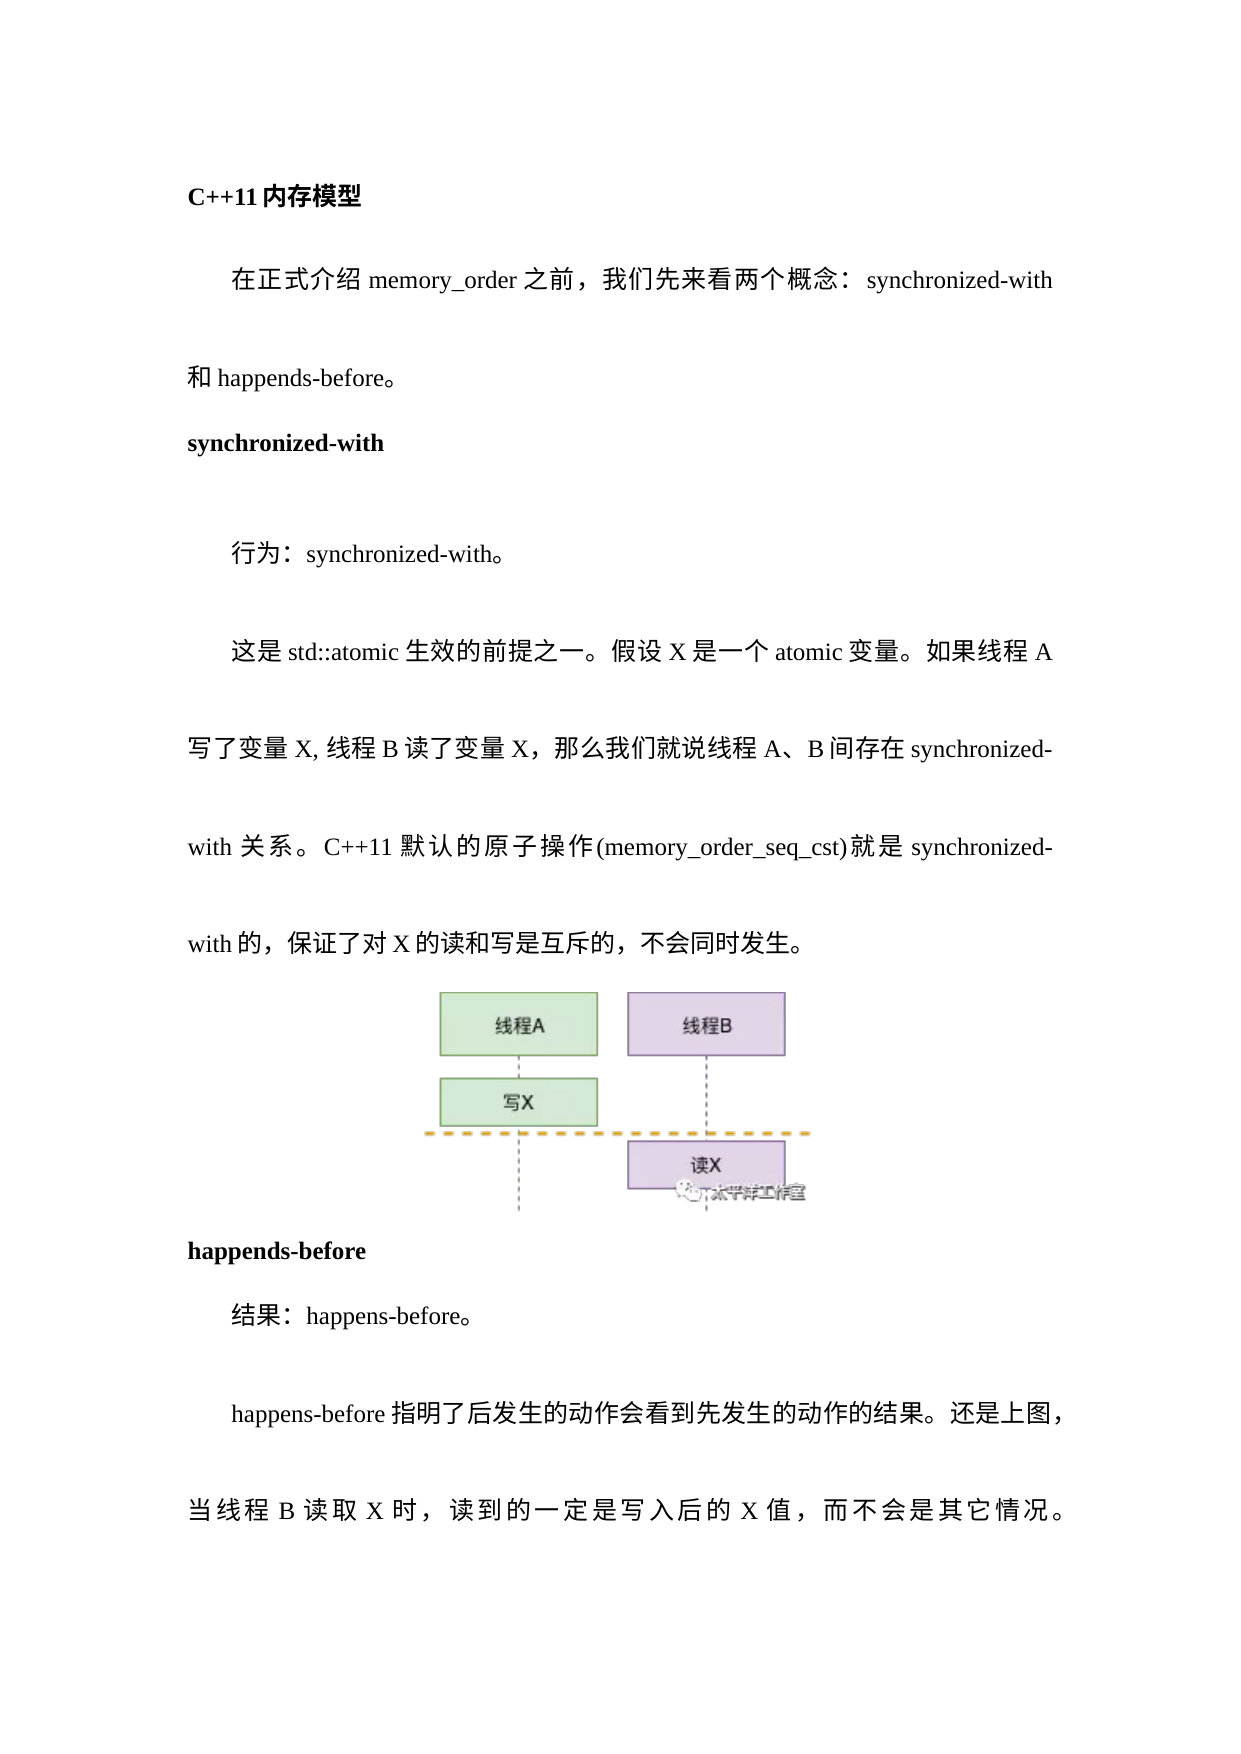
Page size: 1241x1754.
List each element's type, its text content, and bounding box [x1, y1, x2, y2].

subtitle happends-before [187, 1234, 1053, 1267]
text 行为：synchronized-with。 这是std::atomic生效的前提之一。假设X是一个atomic变量。如果线程A写了变量X, 线程B读了变量X，那么我们就说线程A、B间存在synchronized-with关系。C++11默认的原子操作(memory_order_seq_cst)就是synchronized-with的，保证了对X的读和写是互斥的，不会同时发生。 [187, 519, 1053, 974]
picture [423, 992, 817, 1213]
subtitle C++11内存模型 [187, 162, 1053, 227]
subtitle synchronized-with [187, 426, 1053, 458]
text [187, 1281, 1053, 1541]
text 在正式介绍memory_order之前，我们先来看两个概念：synchronized-with和happends-before。 [187, 245, 1053, 408]
